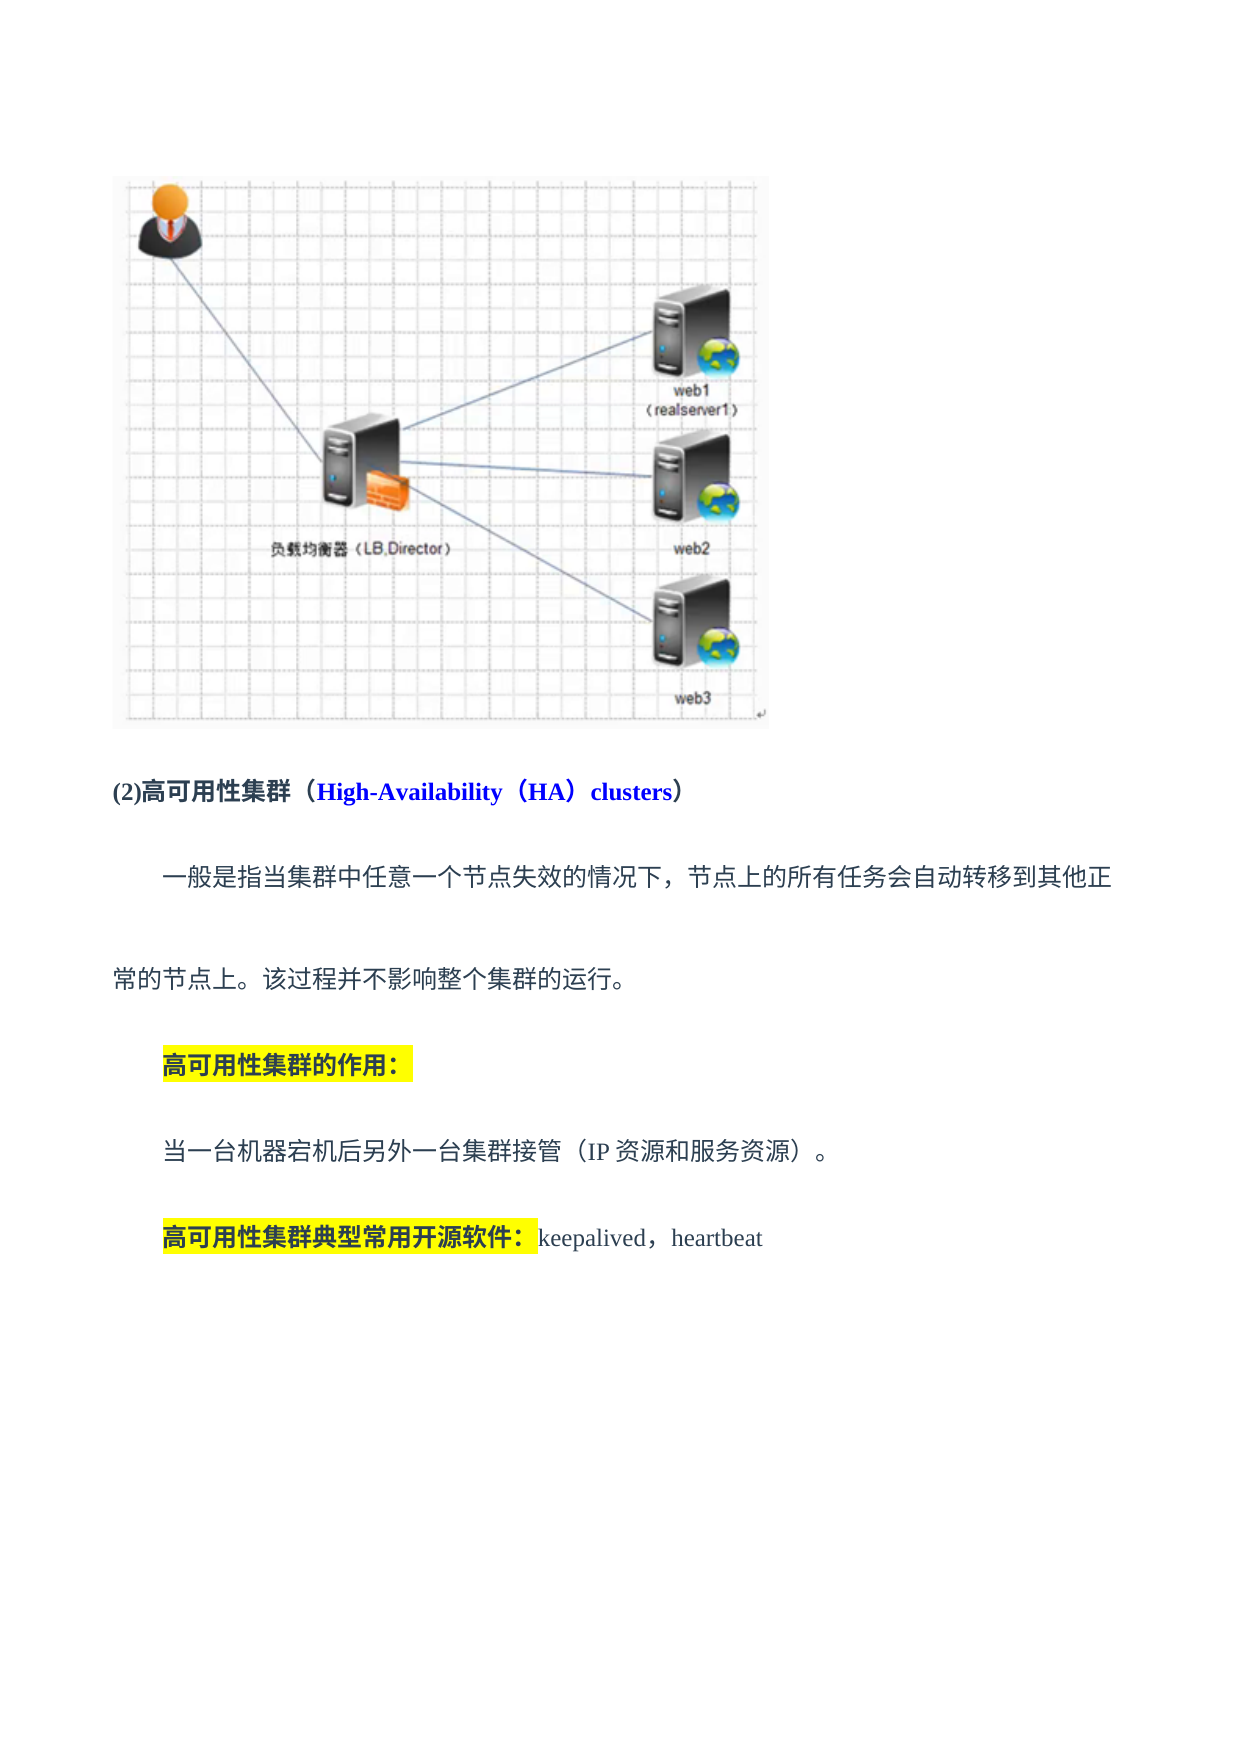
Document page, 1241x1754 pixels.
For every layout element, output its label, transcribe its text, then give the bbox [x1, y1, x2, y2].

text 当一台机器宕机后另外一台集群接管（IP资源和服务资源）。 [112, 1116, 1128, 1183]
text (2)高可用性集群（High-Availability（HA）clusters） [112, 756, 1128, 823]
picture [112, 176, 769, 729]
text 高可用性集群典型常用开源软件：keepalived，heartbeat [112, 1202, 1128, 1269]
text 高可用性集群的作用： [112, 1029, 1128, 1097]
text 一般是指当集群中任意一个节点失效的情况下，节点上的所有任务会自动转移到其他正常的节点上。该过程并不影响整个集群的运行。 [112, 842, 1128, 1011]
